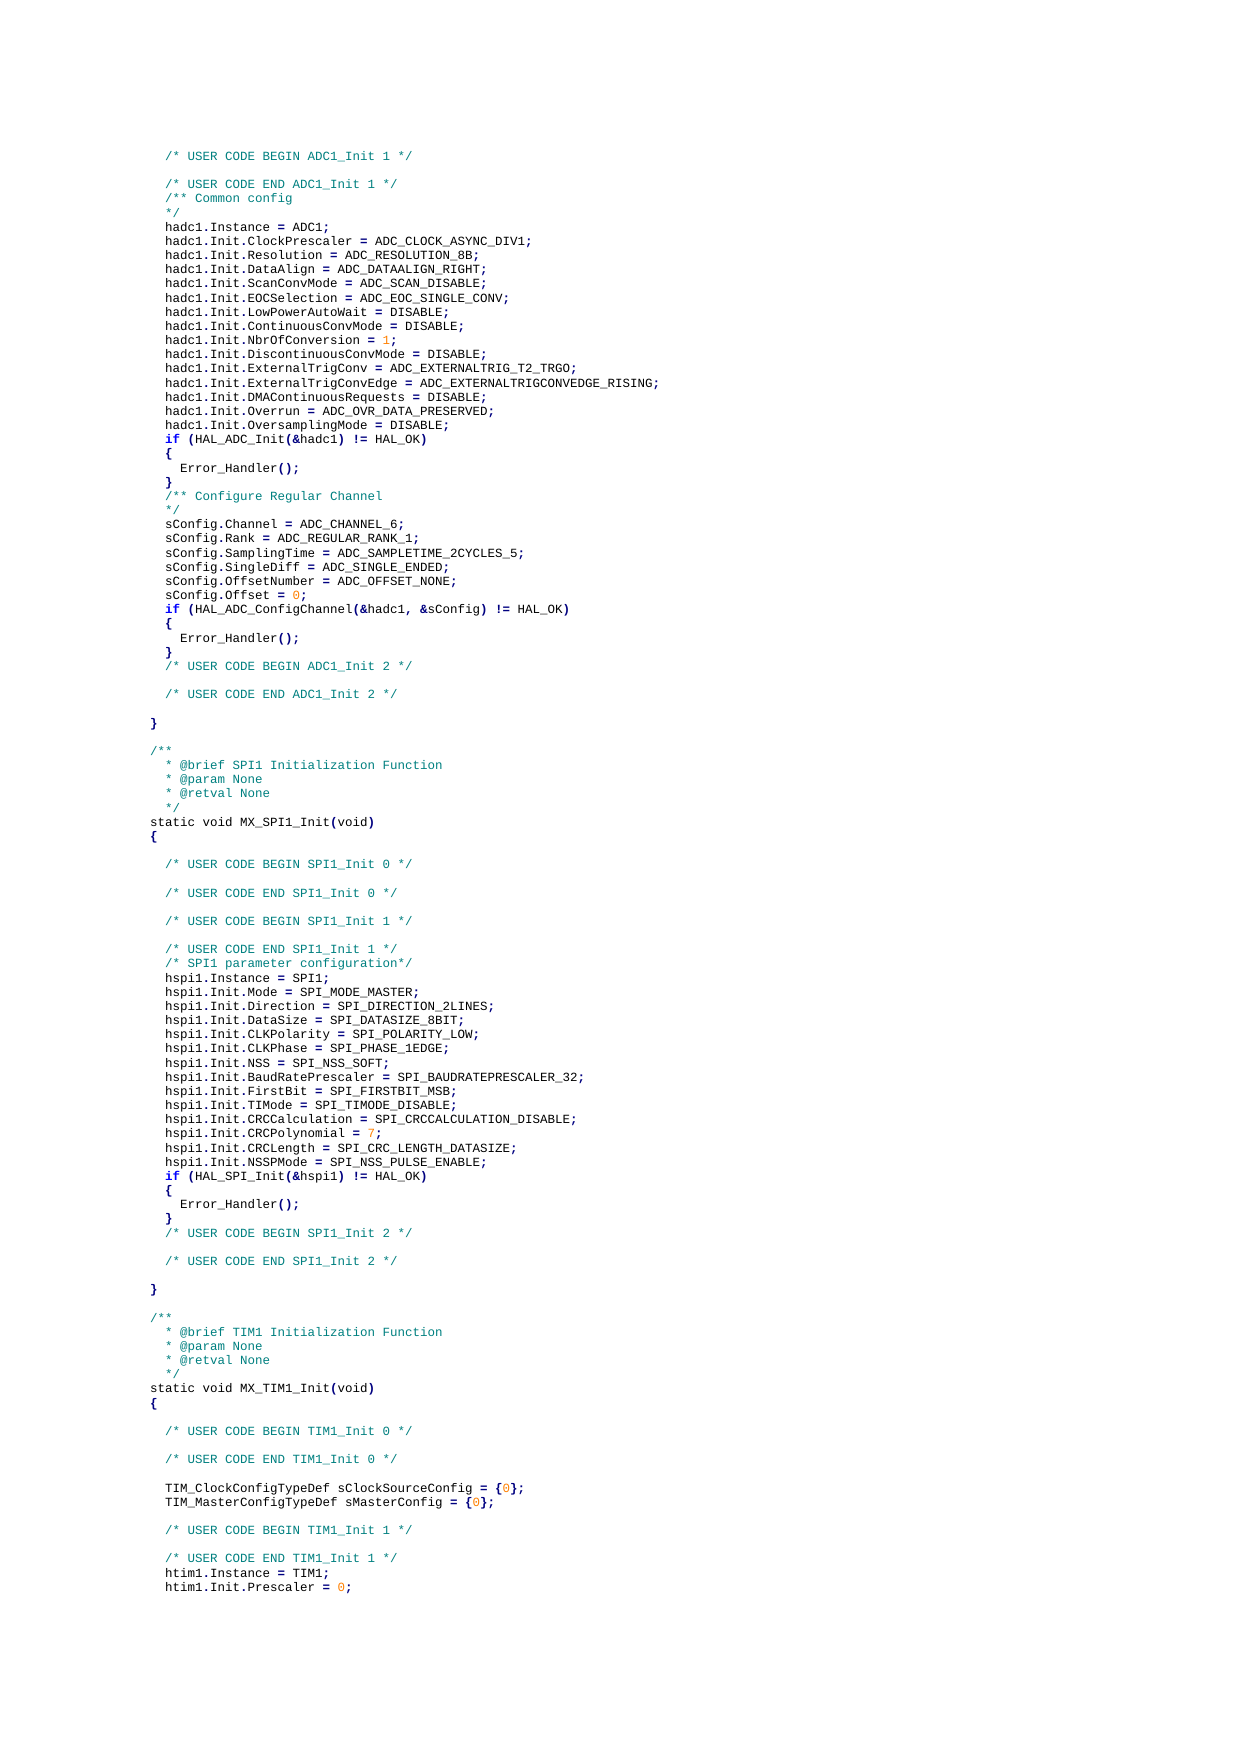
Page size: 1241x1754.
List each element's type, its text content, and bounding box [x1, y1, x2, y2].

text static void MX_SPI1_Init(void) [150, 816, 1090, 830]
text hadc1.Init.ClockPrescaler = ADC_CLOCK_ASYNC_DIV1; [150, 235, 1090, 249]
text } [150, 1212, 1090, 1227]
text Error_Handler(); [150, 1198, 1090, 1212]
text hspi1.Init.TIMode = SPI_TIMODE_DISABLE; [150, 1099, 1090, 1113]
text hadc1.Init.NbrOfConversion = 1; [150, 334, 1090, 348]
text hspi1.Init.CLKPhase = SPI_PHASE_1EDGE; [150, 1042, 1090, 1057]
text /* USER CODE BEGIN TIM1_Init 1 */ [150, 1524, 1090, 1538]
text */ [150, 504, 1090, 518]
text hadc1.Init.DataAlign = ADC_DATAALIGN_RIGHT; [150, 263, 1090, 277]
text { [150, 617, 1090, 632]
text /* USER CODE BEGIN SPI1_Init 2 */ [150, 1227, 1090, 1241]
text hadc1.Init.ContinuousConvMode = DISABLE; [150, 320, 1090, 334]
text sConfig.Offset = 0; [150, 589, 1090, 603]
text if (HAL_ADC_Init(&hadc1) != HAL_OK) [150, 433, 1090, 447]
text /* USER CODE END TIM1_Init 1 */ [150, 1552, 1090, 1567]
text hspi1.Init.Direction = SPI_DIRECTION_2LINES; [150, 1000, 1090, 1014]
text * @brief TIM1 Initialization Function [150, 1326, 1090, 1340]
text /* USER CODE BEGIN ADC1_Init 2 */ [150, 660, 1090, 674]
text if (HAL_SPI_Init(&hspi1) != HAL_OK) [150, 1170, 1090, 1184]
text } [150, 476, 1090, 490]
text hspi1.Init.Mode = SPI_MODE_MASTER; [150, 986, 1090, 1000]
text htim1.Instance = TIM1; [150, 1567, 1090, 1581]
text /* USER CODE END SPI1_Init 0 */ [150, 887, 1090, 901]
text hspi1.Instance = SPI1; [150, 972, 1090, 986]
text /** [150, 745, 1090, 759]
text /* USER CODE END TIM1_Init 0 */ [150, 1453, 1090, 1467]
text static void MX_TIM1_Init(void) [150, 1382, 1090, 1397]
text hspi1.Init.CRCLength = SPI_CRC_LENGTH_DATASIZE; [150, 1142, 1090, 1156]
text * @brief SPI1 Initialization Function [150, 759, 1090, 773]
text hadc1.Init.Resolution = ADC_RESOLUTION_8B; [150, 249, 1090, 263]
text sConfig.SamplingTime = ADC_SAMPLETIME_2CYCLES_5; [150, 547, 1090, 561]
text * @param None [150, 773, 1090, 787]
text Error_Handler(); [150, 632, 1090, 646]
text sConfig.OffsetNumber = ADC_OFFSET_NONE; [150, 575, 1090, 589]
text sConfig.SingleDiff = ADC_SINGLE_ENDED; [150, 561, 1090, 575]
text hadc1.Instance = ADC1; [150, 221, 1090, 235]
text /** Configure Regular Channel [150, 490, 1090, 504]
text { [150, 447, 1090, 462]
text /* USER CODE BEGIN SPI1_Init 1 */ [150, 915, 1090, 929]
text /** Common config [150, 192, 1090, 207]
text hadc1.Init.LowPowerAutoWait = DISABLE; [150, 306, 1090, 320]
text if (HAL_ADC_ConfigChannel(&hadc1, &sConfig) != HAL_OK) [150, 603, 1090, 617]
text hadc1.Init.ScanConvMode = ADC_SCAN_DISABLE; [150, 277, 1090, 292]
text hspi1.Init.DataSize = SPI_DATASIZE_8BIT; [150, 1014, 1090, 1028]
text /* USER CODE END SPI1_Init 2 */ [150, 1255, 1090, 1269]
text hadc1.Init.OversamplingMode = DISABLE; [150, 419, 1090, 433]
text sConfig.Rank = ADC_REGULAR_RANK_1; [150, 532, 1090, 547]
text Error_Handler(); [150, 462, 1090, 476]
text { [150, 1184, 1090, 1198]
text TIM_ClockConfigTypeDef sClockSourceConfig = {0}; [150, 1482, 1090, 1496]
text TIM_MasterConfigTypeDef sMasterConfig = {0}; [150, 1496, 1090, 1510]
text /* USER CODE BEGIN SPI1_Init 0 */ [150, 858, 1090, 872]
text /* USER CODE END SPI1_Init 1 */ [150, 943, 1090, 957]
text /* SPI1 parameter configuration*/ [150, 957, 1090, 972]
text hspi1.Init.NSS = SPI_NSS_SOFT; [150, 1057, 1090, 1071]
text } [150, 646, 1090, 660]
text hadc1.Init.DiscontinuousConvMode = DISABLE; [150, 348, 1090, 362]
text hadc1.Init.EOCSelection = ADC_EOC_SINGLE_CONV; [150, 292, 1090, 306]
text sConfig.Channel = ADC_CHANNEL_6; [150, 518, 1090, 532]
text hspi1.Init.CRCPolynomial = 7; [150, 1127, 1090, 1142]
text * @retval None [150, 787, 1090, 802]
text /** [150, 1312, 1090, 1326]
text /* USER CODE END ADC1_Init 2 */ [150, 688, 1090, 702]
text } [150, 717, 1090, 731]
text * @param None [150, 1340, 1090, 1354]
text htim1.Init.Prescaler = 0; [150, 1581, 1090, 1595]
text hadc1.Init.ExternalTrigConvEdge = ADC_EXTERNALTRIGCONVEDGE_RISING; [150, 377, 1090, 391]
text /* USER CODE BEGIN TIM1_Init 0 */ [150, 1425, 1090, 1439]
text * @retval None [150, 1354, 1090, 1368]
text { [150, 1397, 1090, 1411]
text hspi1.Init.NSSPMode = SPI_NSS_PULSE_ENABLE; [150, 1156, 1090, 1170]
text */ [150, 1368, 1090, 1382]
text /* USER CODE END ADC1_Init 1 */ [150, 178, 1090, 192]
text hadc1.Init.Overrun = ADC_OVR_DATA_PRESERVED; [150, 405, 1090, 419]
text hadc1.Init.DMAContinuousRequests = DISABLE; [150, 391, 1090, 405]
text hspi1.Init.CRCCalculation = SPI_CRCCALCULATION_DISABLE; [150, 1113, 1090, 1127]
text hspi1.Init.FirstBit = SPI_FIRSTBIT_MSB; [150, 1085, 1090, 1099]
text { [150, 830, 1090, 844]
text */ [150, 802, 1090, 816]
text } [150, 1283, 1090, 1297]
text hadc1.Init.ExternalTrigConv = ADC_EXTERNALTRIG_T2_TRGO; [150, 362, 1090, 377]
text */ [150, 207, 1090, 221]
text hspi1.Init.CLKPolarity = SPI_POLARITY_LOW; [150, 1028, 1090, 1042]
text /* USER CODE BEGIN ADC1_Init 1 */ [150, 150, 1090, 164]
text hspi1.Init.BaudRatePrescaler = SPI_BAUDRATEPRESCALER_32; [150, 1071, 1090, 1085]
